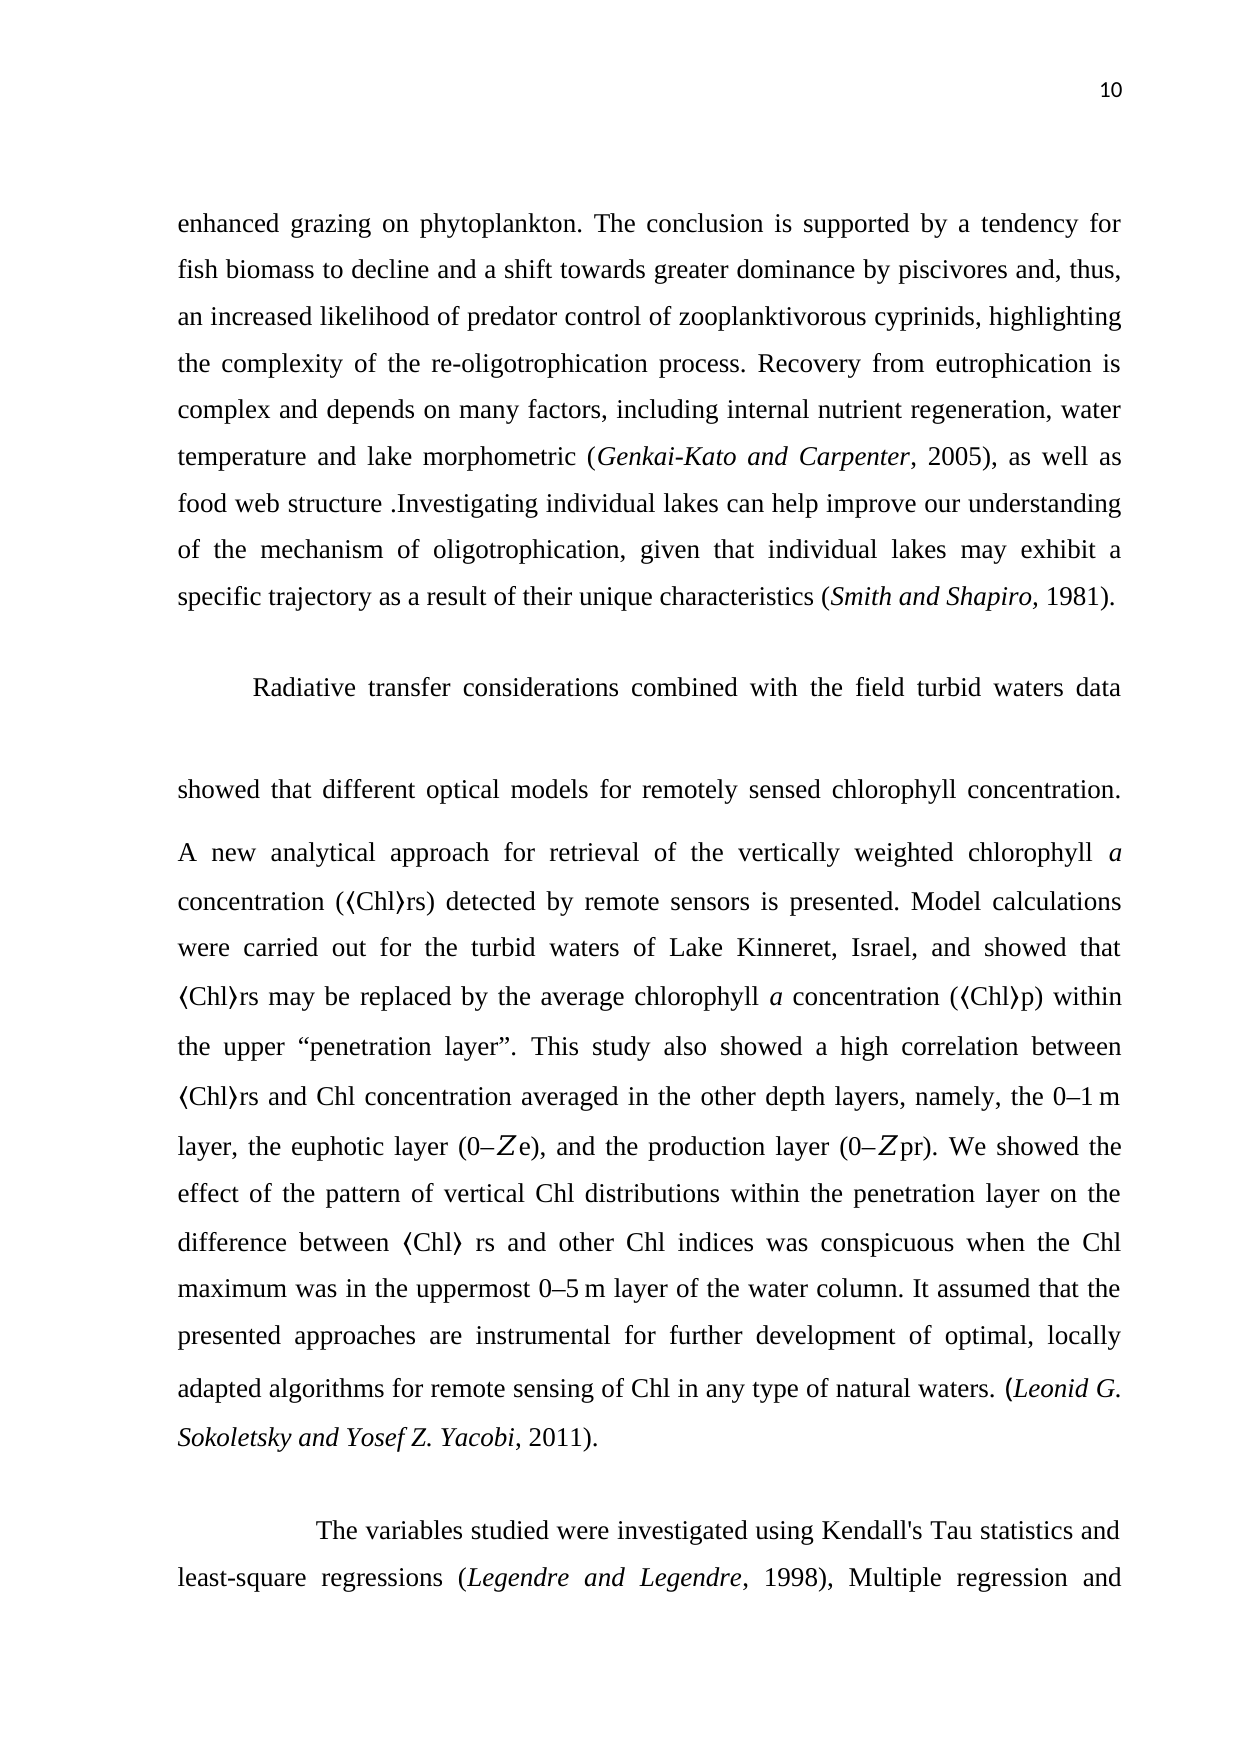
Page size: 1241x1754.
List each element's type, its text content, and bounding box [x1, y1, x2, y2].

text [177, 1514, 1122, 1592]
text Radiative transfer considerations combined with the field turbid waters data showed that different optical models for remotely sensed chlorophyll concentration. A new analytical approach for retrieval of the vertically weighted chlorophyll a concentration (⟨Chl⟩rs) detected by remote sensors is presented. Model calculations were carried out for the turbid waters of Lake Kinneret, Israel, and showed that ⟨Chl⟩rs may be replaced by the average chlorophyll a concentration (⟨Chl⟩p) within the upper “penetration layer”. This study also showed a high correlation between ⟨Chl⟩rs and Chl concentration averaged in the other depth layers, namely, the 0–1 m layer, the euphotic layer (0–𝑍e), and the production layer (0–𝑍pr). We showed the effect of the pattern of vertical Chl distributions within the penetration layer on the difference between ⟨Chl⟩ rs and other Chl indices was conspicuous when the Chl maximum was in the uppermost 0–5 m layer of the water column. It assumed that the presented approaches are instrumental for further development of optimal, locally adapted algorithms for remote sensing of Chl in any type of natural waters. (Leonid G. Sokoletsky and Yosef Z. Yacobi, 2011). [177, 671, 1122, 1452]
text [177, 207, 1122, 611]
